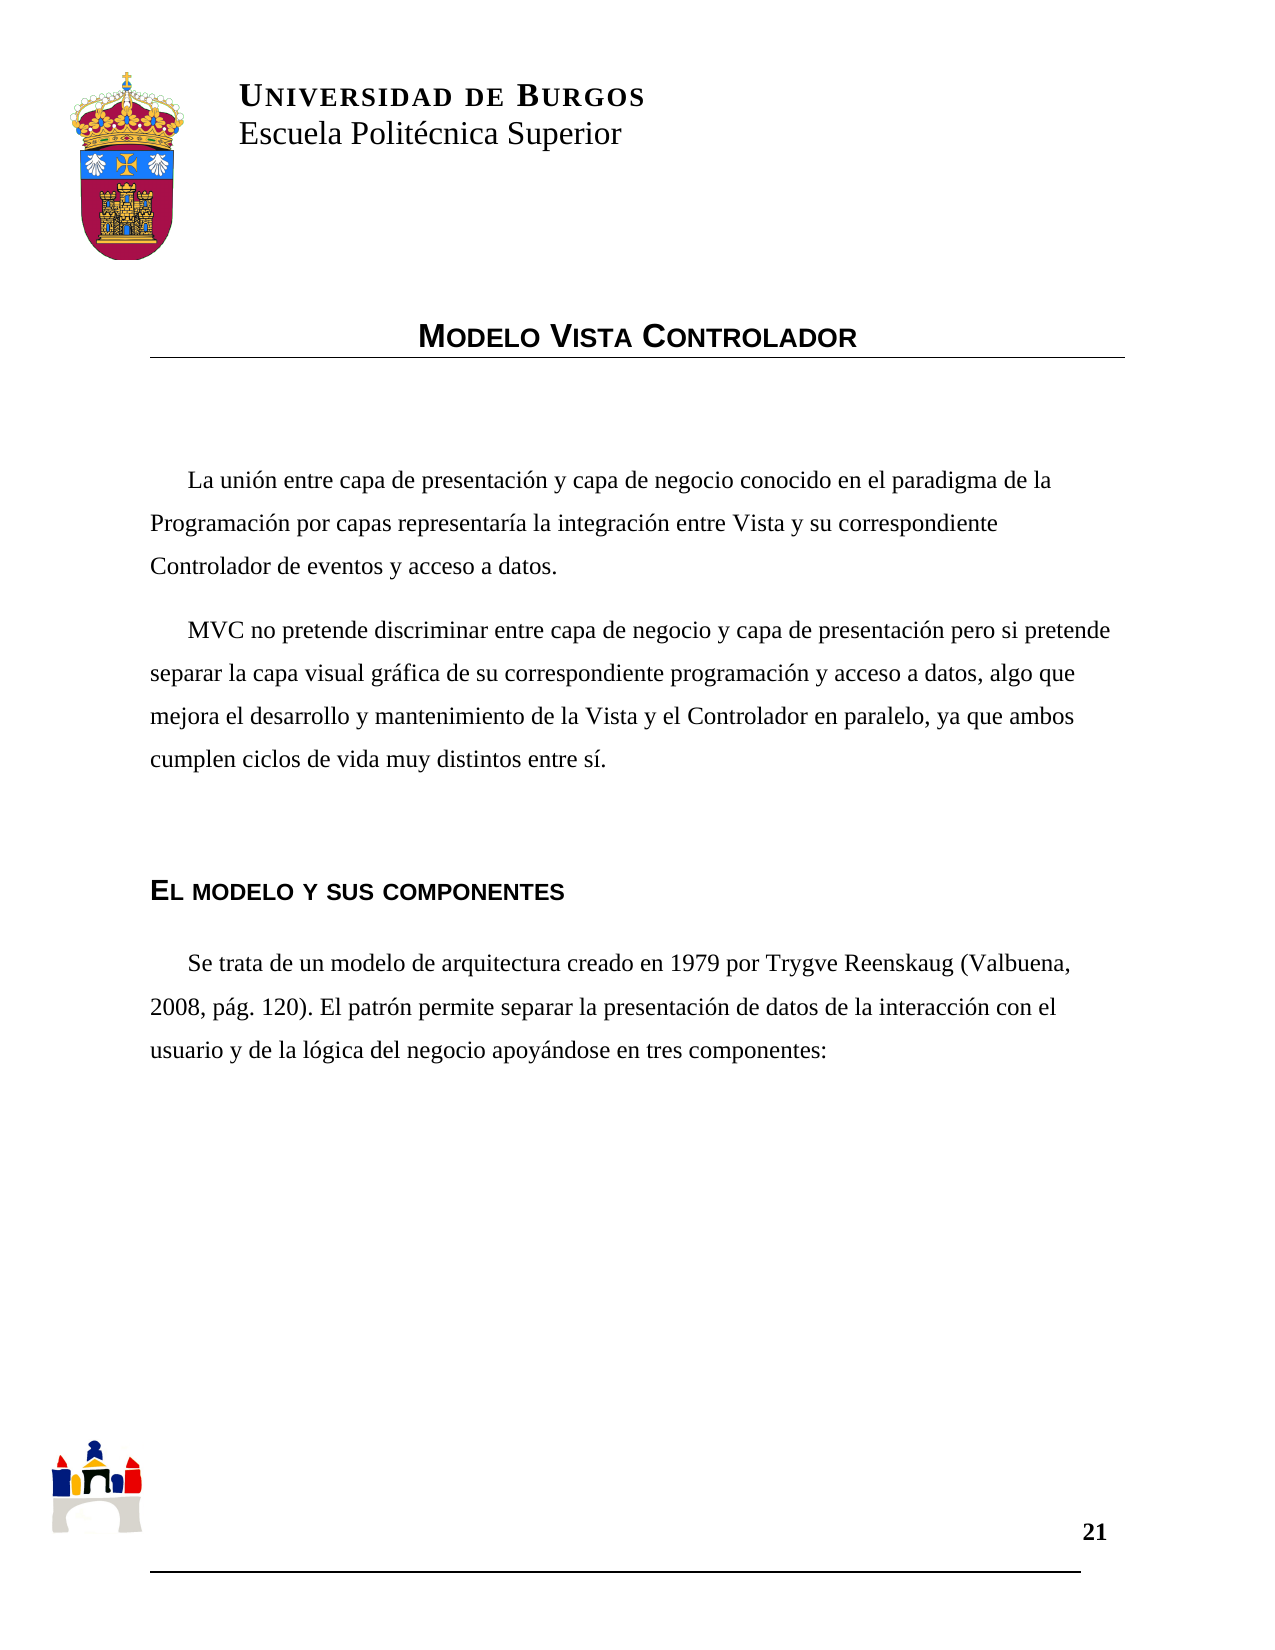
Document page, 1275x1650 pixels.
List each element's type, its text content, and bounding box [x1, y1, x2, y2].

subtitle Modelo Vista Controlador [150, 316, 1125, 357]
subtitle El modelo y sus componentes [150, 872, 1125, 906]
text Se trata de un modelo de arquitectura creado en 1979 por Trygve Reenskaug . El patrón permite separar la presentación de datos de la interacción con el usuario y de la lógica del negocio apoyándose en tres componentes: [150, 948, 1125, 1063]
text La unión entre capa de presentación y capa de negocio conocido en el paradigma de la Programación por capas representaría la integración entre Vista y su correspondiente Controlador de eventos y acceso a datos. [150, 465, 1125, 580]
text MVC no pretende discriminar entre capa de negocio y capa de presentación pero si pretende separar la capa visual gráfica de su correspondiente programación y acceso a datos, algo que mejora el desarrollo y mantenimiento de la Vista y el Controlador en paralelo, ya que ambos cumplen ciclos de vida muy distintos entre sí. [150, 615, 1125, 773]
picture [32, 72, 220, 260]
